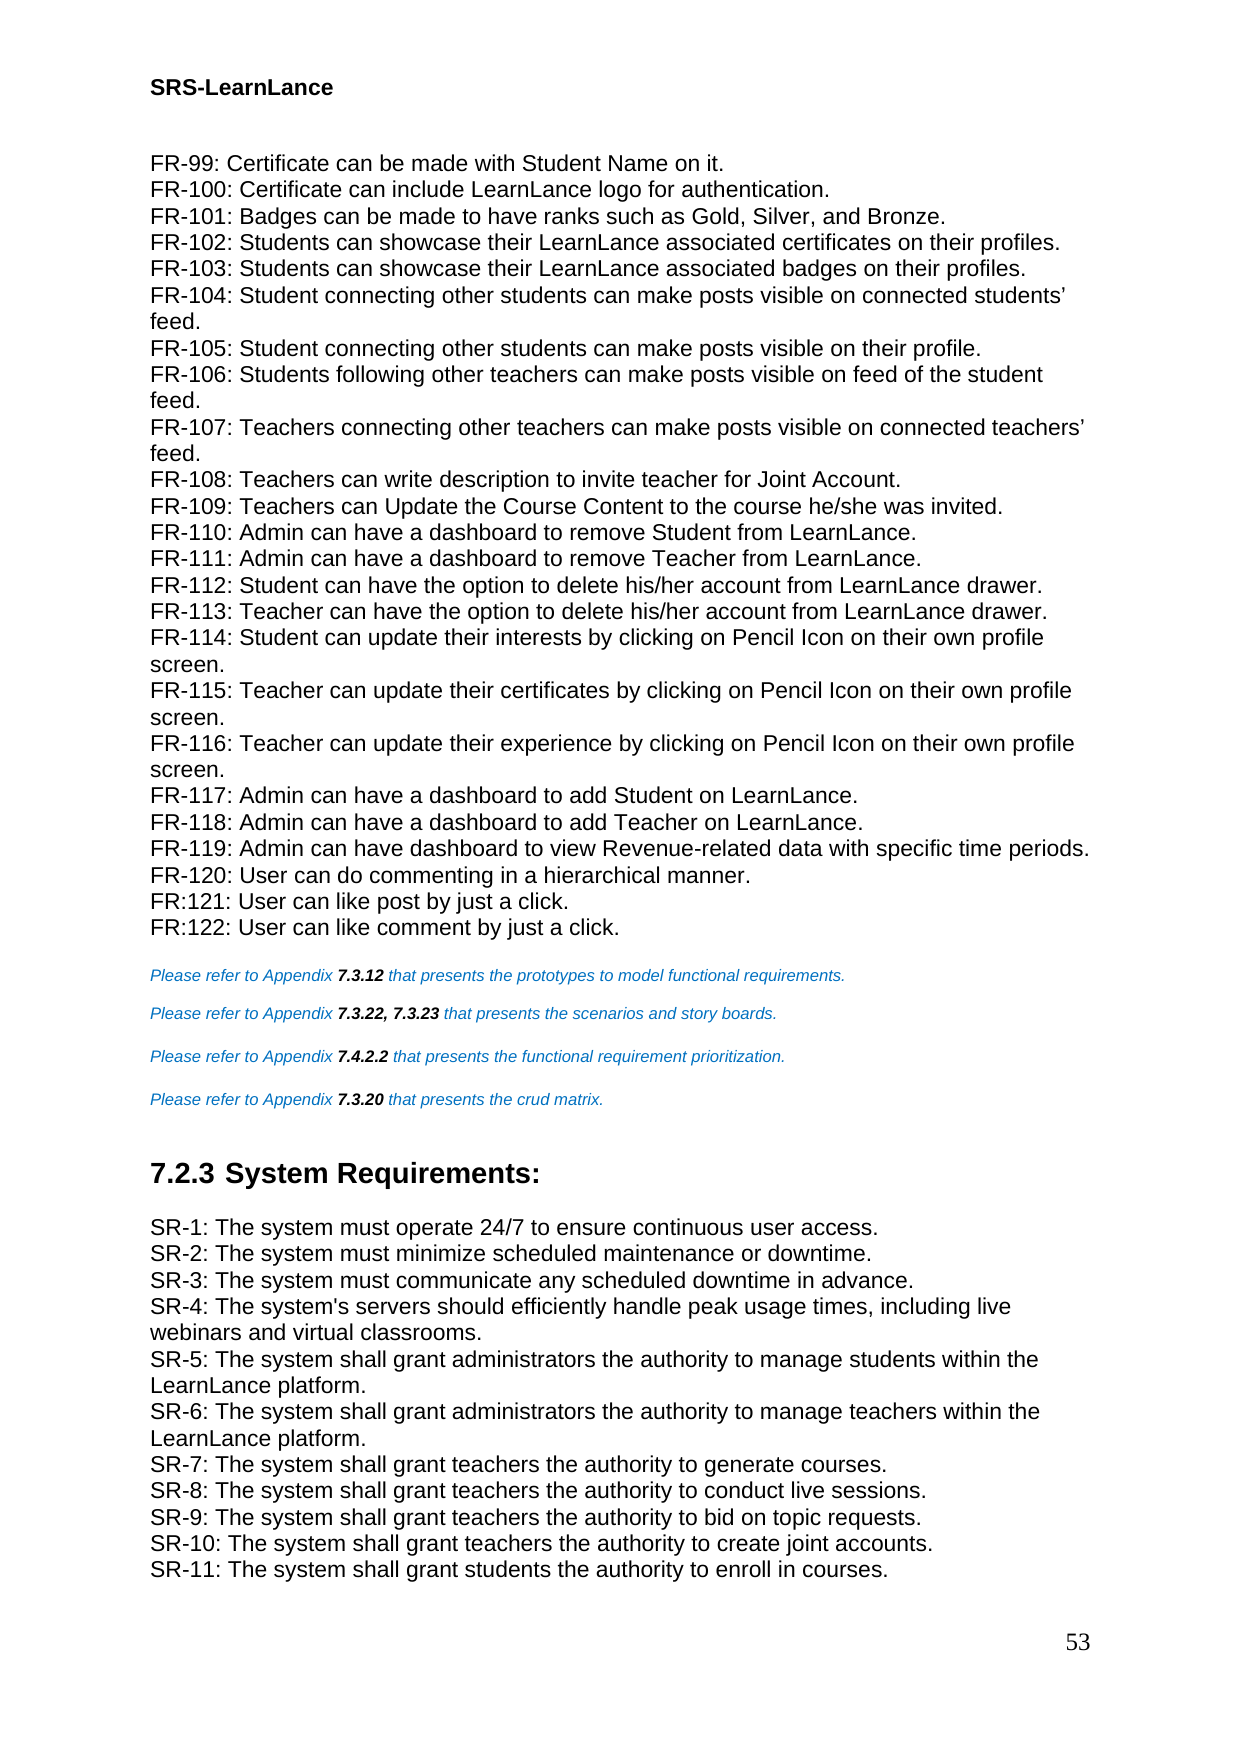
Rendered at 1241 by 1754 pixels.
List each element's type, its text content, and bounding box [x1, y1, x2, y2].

text FR:122: User can like comment by just a click. [150, 914, 1090, 941]
text SR-9: The system shall grant teachers the authority to bid on topic requests. [150, 1504, 1090, 1530]
text FR-109: Teachers can Update the Course Content to the course he/she was invited. [150, 493, 1090, 519]
text SR-7: The system shall grant teachers the authority to generate courses. [150, 1451, 1090, 1477]
text FR-117: Admin can have a dashboard to add Student on LearnLance. [150, 782, 1090, 809]
subtitle System Requirements: [150, 1156, 1090, 1190]
text SR-3: The system must communicate any scheduled downtime in advance. [150, 1267, 1090, 1293]
text FR-119: Admin can have dashboard to view Revenue-related data with specific time periods. [150, 835, 1090, 862]
text FR-101: Badges can be made to have ranks such as Gold, Silver, and Bronze. [150, 203, 1090, 229]
text FR-118: Admin can have a dashboard to add Teacher on LearnLance. [150, 809, 1090, 835]
text SR-6: The system shall grant administrators the authority to manage teachers within the LearnLance platform. [150, 1398, 1090, 1451]
text SR-11: The system shall grant students the authority to enroll in courses. [150, 1556, 1090, 1583]
text FR-102: Students can showcase their LearnLance associated certificates on their profiles. [150, 229, 1090, 255]
text FR-112: Student can have the option to delete his/her account from LearnLance drawer. [150, 572, 1090, 598]
text FR-111: Admin can have a dashboard to remove Teacher from LearnLance. [150, 545, 1090, 572]
text FR-116: Teacher can update their experience by clicking on Pencil Icon on their own profile screen. [150, 730, 1090, 782]
text FR-113: Teacher can have the option to delete his/her account from LearnLance drawer. [150, 598, 1090, 624]
text SR-8: The system shall grant teachers the authority to conduct live sessions. [150, 1477, 1090, 1504]
text FR-105: Student connecting other students can make posts visible on their profile. [150, 334, 1090, 361]
text SR-4: The system's servers should efficiently handle peak usage times, including live webinars and virtual classrooms. [150, 1293, 1090, 1346]
text Please refer to Appendix 7.3.12 that presents the prototypes to model functional requirements. [150, 965, 1090, 984]
text FR-99: Certificate can be made with Student Name on it. [150, 150, 1090, 176]
text FR-103: Students can showcase their LearnLance associated badges on their profiles. [150, 255, 1090, 282]
text FR-107: Teachers connecting other teachers can make posts visible on connected teachers’ feed. [150, 413, 1090, 466]
text SR-1: The system must operate 24/7 to ensure continuous user access. [150, 1214, 1090, 1240]
text FR-120: User can do commenting in a hierarchical manner. [150, 862, 1090, 888]
text Please refer to Appendix 7.3.20 that presents the crud matrix. [150, 1090, 1090, 1109]
text FR-104: Student connecting other students can make posts visible on connected students’ feed. [150, 282, 1090, 334]
text FR:121: User can like post by just a click. [150, 888, 1090, 914]
text SR-5: The system shall grant administrators the authority to manage students within the LearnLance platform. [150, 1346, 1090, 1398]
text FR-106: Students following other teachers can make posts visible on feed of the student feed. [150, 361, 1090, 413]
text FR-108: Teachers can write description to invite teacher for Joint Account. [150, 466, 1090, 493]
text FR-110: Admin can have a dashboard to remove Student from LearnLance. [150, 519, 1090, 545]
text SR-10: The system shall grant teachers the authority to create joint accounts. [150, 1530, 1090, 1556]
text Please refer to Appendix 7.3.22, 7.3.23 that presents the scenarios and story boards. [150, 1004, 1090, 1023]
text FR-114: Student can update their interests by clicking on Pencil Icon on their own profile screen. [150, 624, 1090, 677]
text FR-115: Teacher can update their certificates by clicking on Pencil Icon on their own profile screen. [150, 677, 1090, 730]
text Please refer to Appendix 7.4.2.2 that presents the functional requirement prioritization. [150, 1047, 1090, 1066]
text SR-2: The system must minimize scheduled maintenance or downtime. [150, 1240, 1090, 1267]
text FR-100: Certificate can include LearnLance logo for authentication. [150, 176, 1090, 203]
